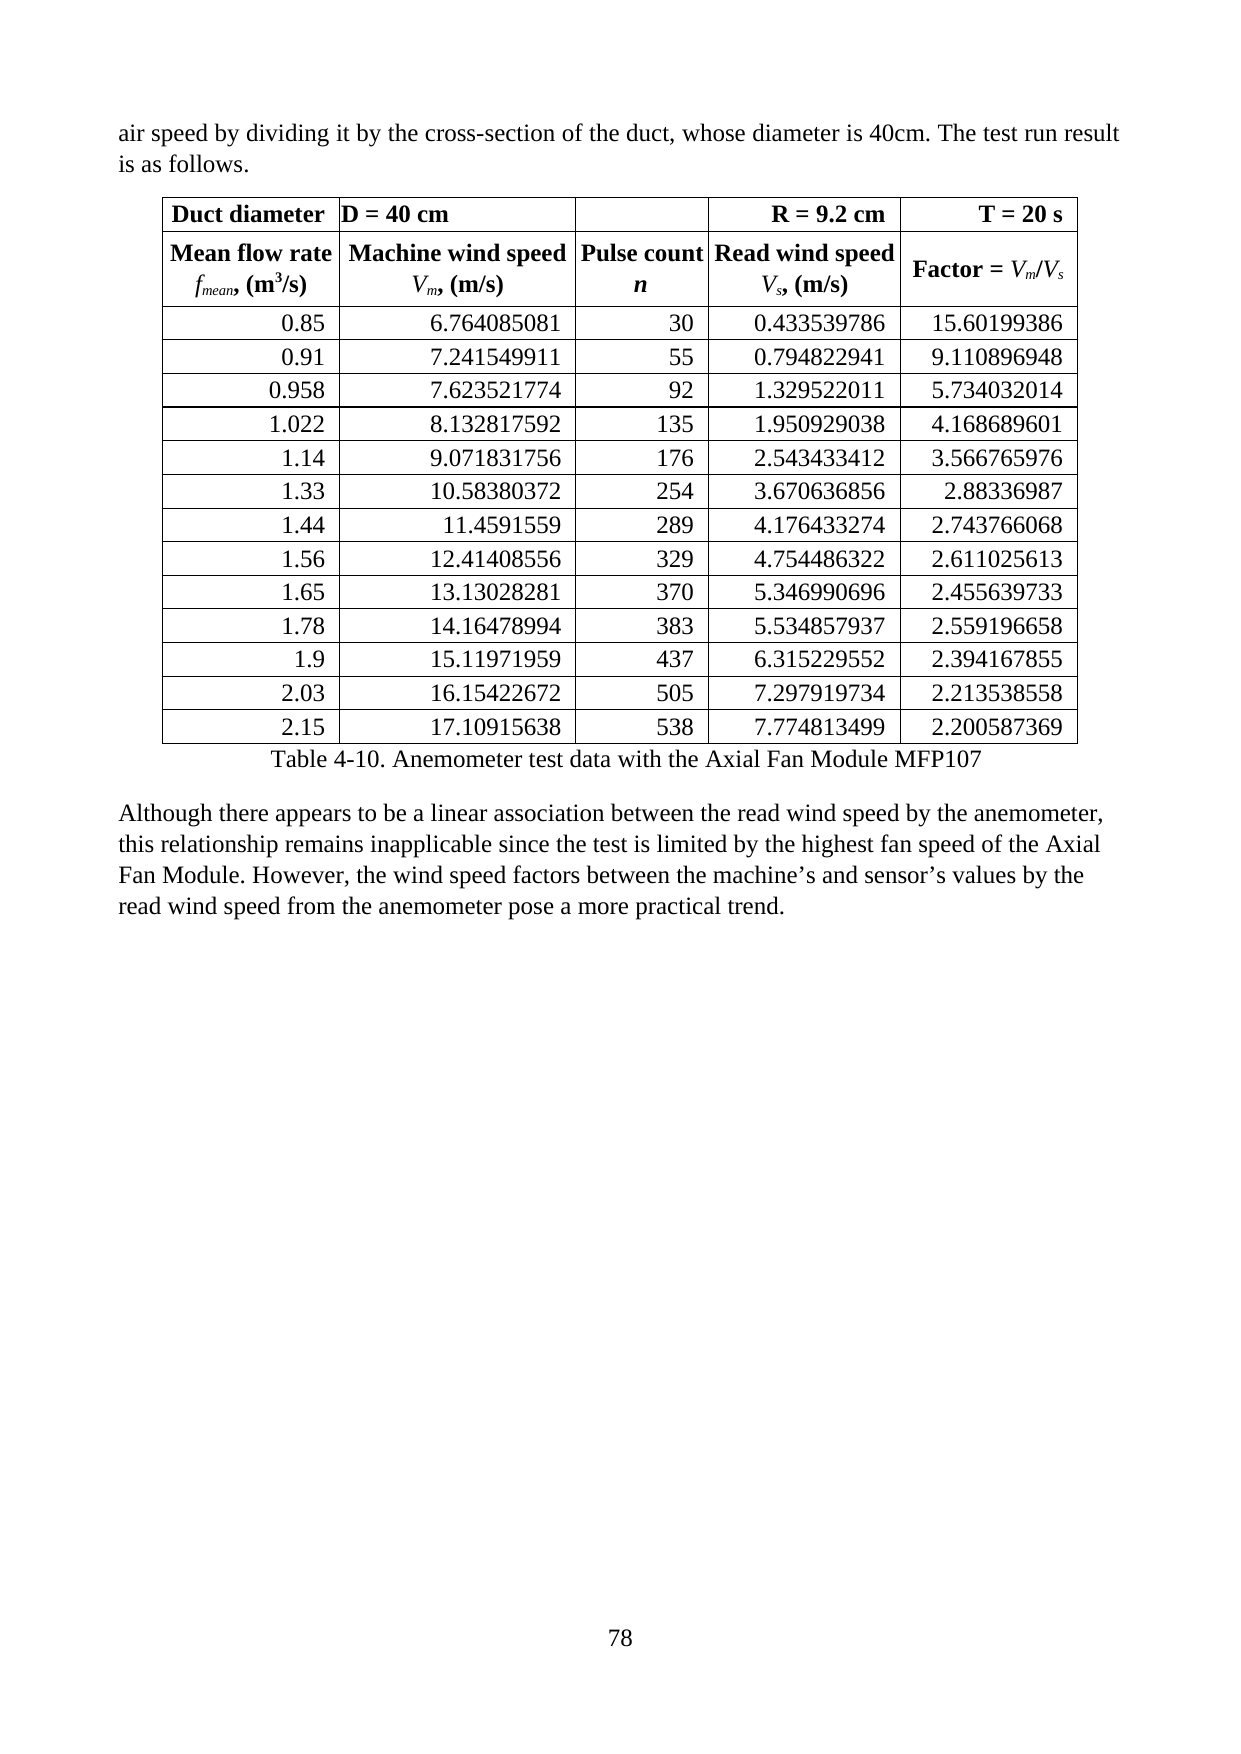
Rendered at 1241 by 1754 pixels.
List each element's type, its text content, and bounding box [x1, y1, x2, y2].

table_cell 289 [576, 509, 708, 541]
table_cell 7.241549911 [340, 340, 575, 373]
table_cell 2.213538558 [901, 677, 1077, 709]
table_cell Factor = Vm/Vs [901, 232, 1077, 306]
table_cell 437 [576, 643, 708, 676]
table_cell 1.65 [163, 576, 339, 608]
table_cell 2.611025613 [901, 542, 1077, 575]
table_cell 2.88336987 [901, 475, 1077, 507]
table_cell 11.4591559 [340, 509, 575, 541]
table_cell 538 [576, 710, 708, 743]
table_cell 10.58380372 [340, 475, 575, 507]
table_cell 2.200587369 [901, 710, 1077, 743]
table_cell 0.794822941 [709, 340, 900, 373]
table_cell 7.623521774 [340, 374, 575, 406]
table_cell 8.132817592 [340, 408, 575, 440]
table_cell 15.11971959 [340, 643, 575, 676]
table_cell 13.13028281 [340, 576, 575, 608]
table_cell 1.9 [163, 643, 339, 676]
table_cell 6.764085081 [340, 307, 575, 339]
table_cell 16.15422672 [340, 677, 575, 709]
table_header R = 9.2 cm [709, 198, 900, 231]
table_cell 0.958 [163, 374, 339, 406]
table_cell 0.433539786 [709, 307, 900, 339]
table_cell 14.16478994 [340, 609, 575, 642]
table_cell 5.734032014 [901, 374, 1077, 406]
table_cell 2.455639733 [901, 576, 1077, 608]
table_cell 2.559196658 [901, 609, 1077, 642]
table_cell 4.168689601 [901, 408, 1077, 440]
table_cell 55 [576, 340, 708, 373]
table_cell 9.071831756 [340, 441, 575, 474]
table_cell Pulse count n [576, 232, 708, 306]
table_cell 254 [576, 475, 708, 507]
table_cell 2.543433412 [709, 441, 900, 474]
table_cell 1.022 [163, 408, 339, 440]
table_cell 2.15 [163, 710, 339, 743]
table_cell 1.329522011 [709, 374, 900, 406]
table_cell 30 [576, 307, 708, 339]
table_cell 2.743766068 [901, 509, 1077, 541]
table_cell Mean flow rate fmean, (m3/s) [163, 232, 339, 306]
table_cell 12.41408556 [340, 542, 575, 575]
table_cell 4.754486322 [709, 542, 900, 575]
table_cell 3.566765976 [901, 441, 1077, 474]
table_cell 383 [576, 609, 708, 642]
table_cell 6.315229552 [709, 643, 900, 676]
table_cell 176 [576, 441, 708, 474]
table_cell 3.670636856 [709, 475, 900, 507]
table_cell 0.91 [163, 340, 339, 373]
text Although there appears to be a linear association between the read wind speed by the anemometer, this relationship remains inapplicable since the test is limited by the highest fan speed of the Axial Fan Module. However, the wind speed factors between the machine’s and sensor’s values by the read wind speed from the anemometer pose a more practical trend. [118, 798, 1122, 919]
table_cell 17.10915638 [340, 710, 575, 743]
table_cell 2.394167855 [901, 643, 1077, 676]
table_cell 1.33 [163, 475, 339, 507]
table_cell 505 [576, 677, 708, 709]
table_cell 15.60199386 [901, 307, 1077, 339]
table_cell 4.176433274 [709, 509, 900, 541]
table_cell 135 [576, 408, 708, 440]
table_cell 2.03 [163, 677, 339, 709]
table_cell 7.297919734 [709, 677, 900, 709]
table_cell 1.44 [163, 509, 339, 541]
table_header [576, 198, 708, 231]
table_cell 1.78 [163, 609, 339, 642]
table_cell Read wind speed Vs, (m/s) [709, 232, 900, 306]
table_header Duct diameter [163, 198, 339, 231]
table_cell 5.534857937 [709, 609, 900, 642]
table_cell 370 [576, 576, 708, 608]
table_cell 0.85 [163, 307, 339, 339]
table_cell 7.774813499 [709, 710, 900, 743]
table_cell 92 [576, 374, 708, 406]
table_header T = 20 s [901, 198, 1077, 231]
table_cell 329 [576, 542, 708, 575]
table_cell Machine wind speed Vm, (m/s) [340, 232, 575, 306]
table_cell 1.950929038 [709, 408, 900, 440]
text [118, 118, 1122, 178]
table_cell 5.346990696 [709, 576, 900, 608]
table_cell 1.56 [163, 542, 339, 575]
table_cell 9.110896948 [901, 340, 1077, 373]
table_header D = 40 cm [340, 198, 575, 231]
table_cell 1.14 [163, 441, 339, 474]
